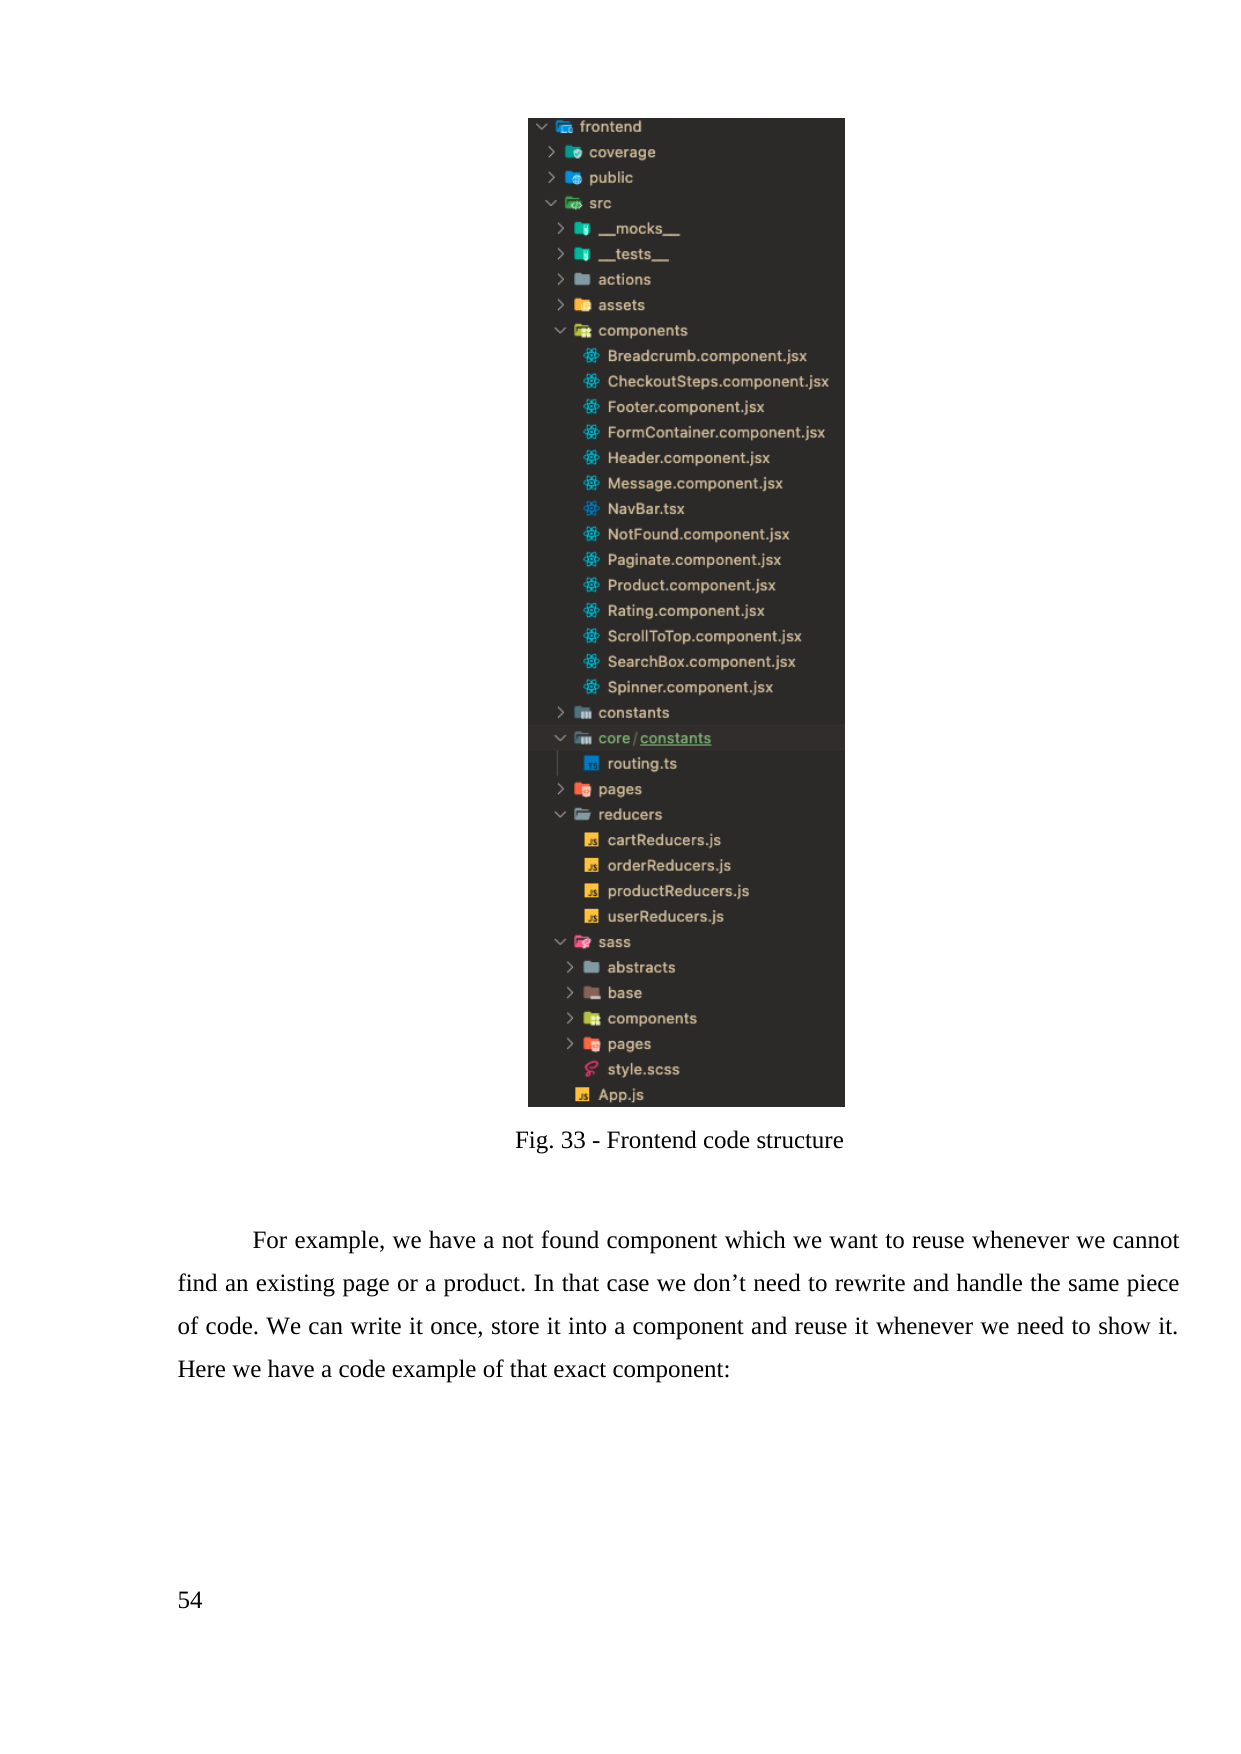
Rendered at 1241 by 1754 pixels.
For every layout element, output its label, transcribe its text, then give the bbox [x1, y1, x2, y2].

text For example, we have a not found component which we want to reuse whenever we cannot find an existing page or a product. In that case we don’t need to rewrite and handle the same piece of code. We can write it once, store it into a component and reuse it whenever we need to show it. Here we have a code example of that exact component: [177, 1225, 1181, 1383]
picture [528, 118, 845, 1107]
